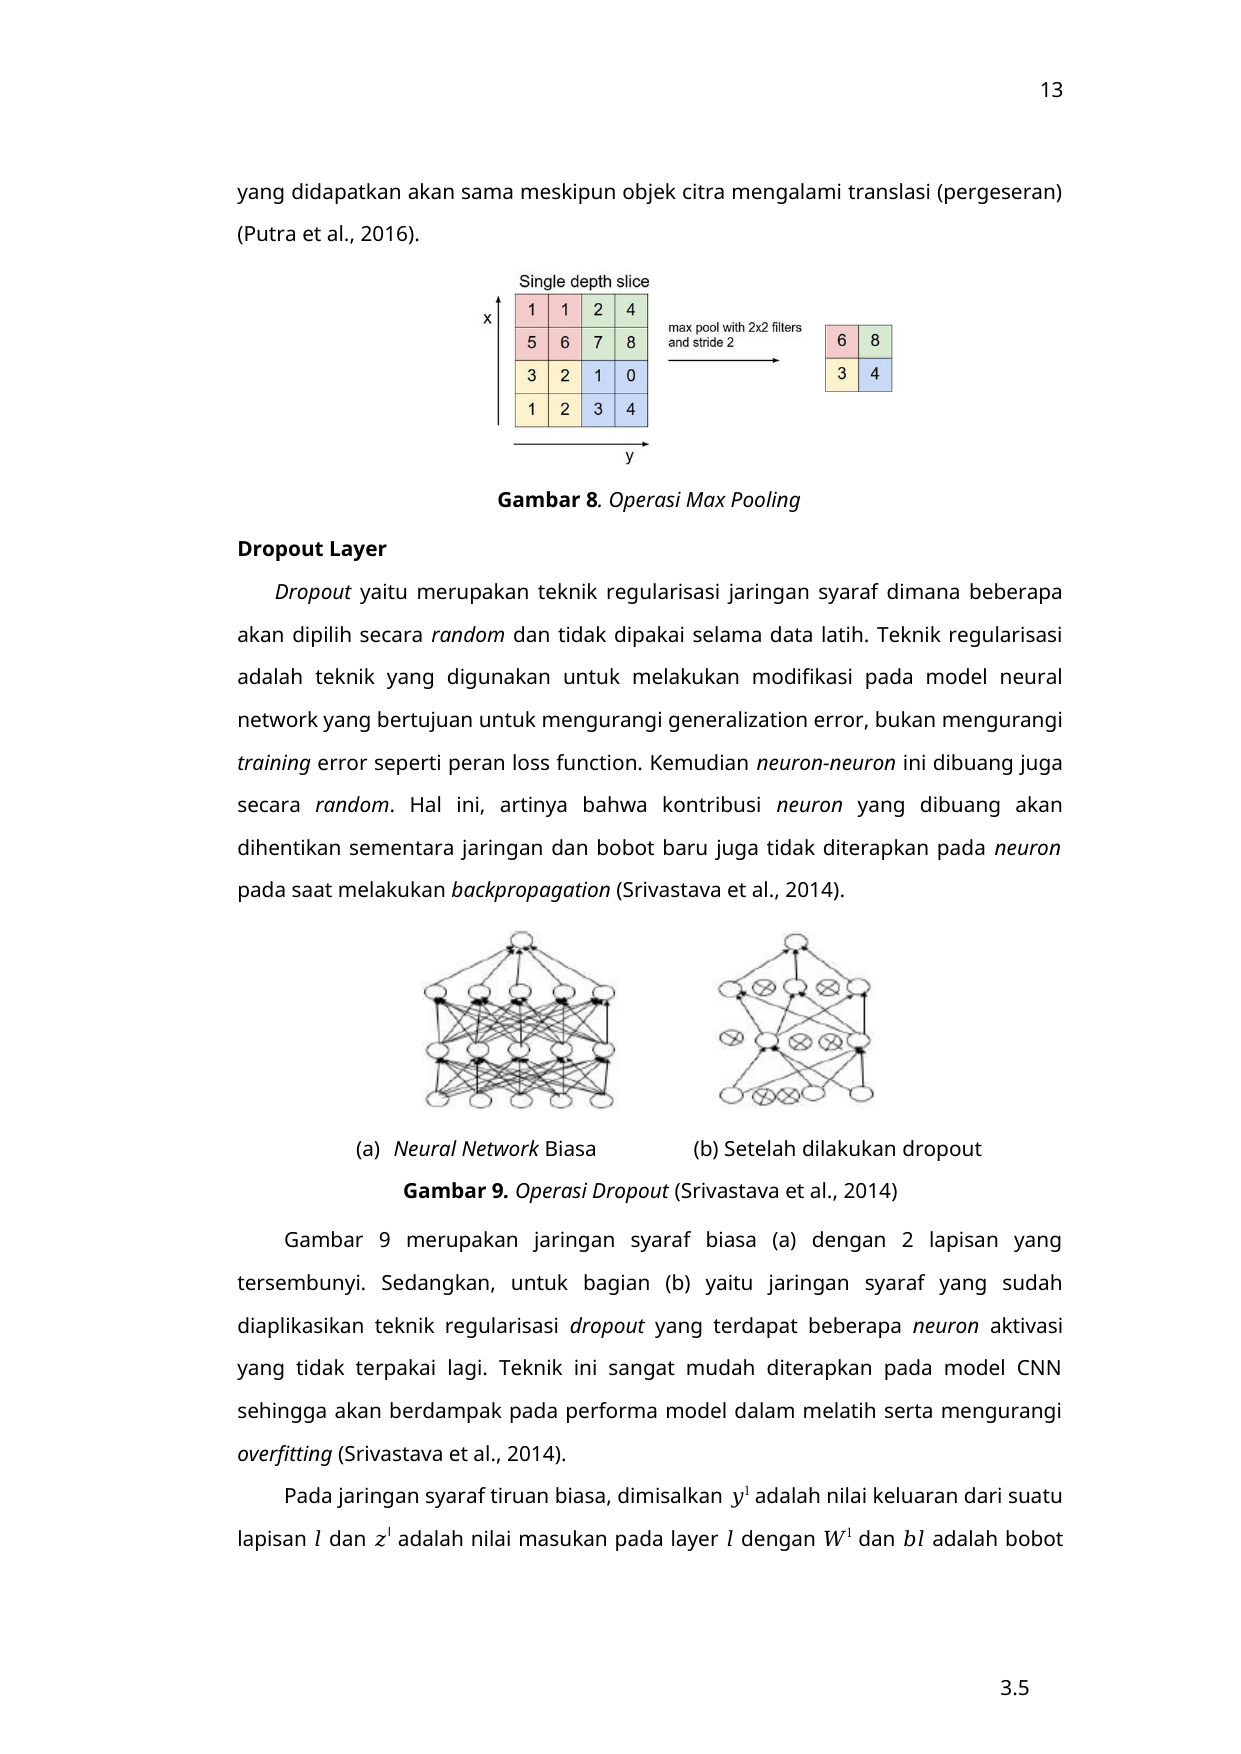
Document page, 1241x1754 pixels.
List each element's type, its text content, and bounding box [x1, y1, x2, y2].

text Dropout Layer [237, 534, 1063, 562]
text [237, 1481, 1063, 1552]
text Gambar 8. Operasi Max Pooling [237, 485, 1063, 513]
text Gambar 9 merupakan jaringan syaraf biasa (a) dengan 2 lapisan yang tersembunyi. Sedangkan, untuk bagian (b) yaitu jaringan syaraf yang sudah diaplikasikan teknik regularisasi dropout yang terdapat beberapa neuron aktivasi yang tidak terpakai lagi. Teknik ini sangat mudah diterapkan pada model CNN sehingga akan berdampak pada performa model dalam melatih serta mengurangi overfitting (Srivastava et al., 2014). [237, 1226, 1063, 1467]
list Neural Network Biasa (b) Setelah dilakukan dropout [274, 1134, 1063, 1162]
picture [399, 918, 902, 1120]
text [237, 177, 1063, 248]
text Gambar 9. Operasi Dropout (Srivastava et al., 2014) [237, 1176, 1063, 1205]
picture [474, 262, 901, 471]
text Dropout yaitu merupakan teknik regularisasi jaringan syaraf dimana beberapa akan dipilih secara random dan tidak dipakai selama data latih. Teknik regularisasi adalah teknik yang digunakan untuk melakukan modifikasi pada model neural network yang bertujuan untuk mengurangi generalization error, bukan mengurangi training error seperti peran loss function. Kemudian neuron-neuron ini dibuang juga secara random. Hal ini, artinya bahwa kontribusi neuron yang dibuang akan dihentikan sementara jaringan dan bobot baru juga tidak diterapkan pada neuron pada saat melakukan backpropagation (Srivastava et al., 2014). [237, 577, 1063, 904]
